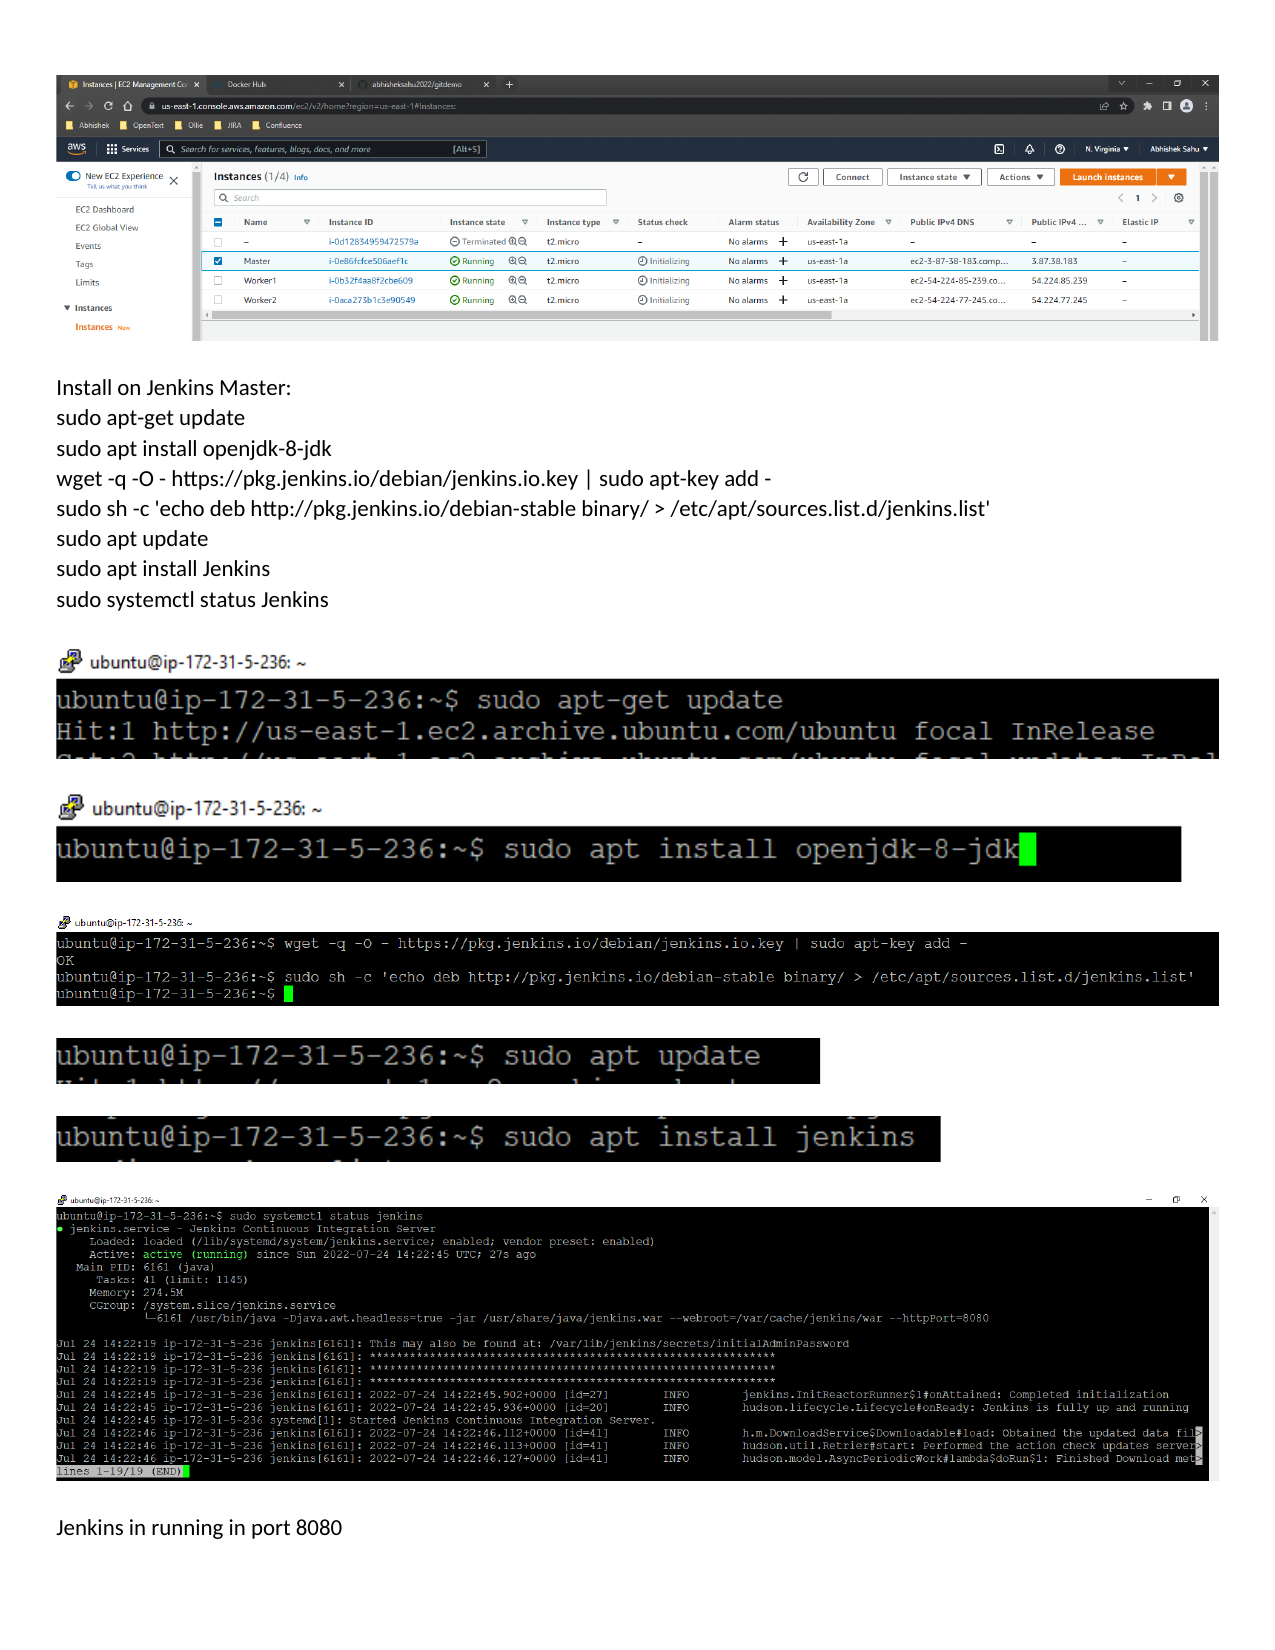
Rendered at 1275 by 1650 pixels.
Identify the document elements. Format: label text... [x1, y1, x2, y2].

text sudo apt install openjdk-8-jdk [56, 434, 1219, 462]
text sudo sh -c 'echo deb http://pkg.jenkins.io/debian-stable binary/ > /etc/apt/sources.list.d/jenkins.list' [56, 494, 1219, 522]
text Jenkins in running in port 8080 [56, 1513, 1219, 1541]
picture [56, 913, 1219, 1006]
text sudo apt update [56, 524, 1219, 552]
picture [56, 1116, 941, 1162]
text wget -q -O - https://pkg.jenkins.io/debian/jenkins.io.key | sudo apt-key add - [56, 464, 1219, 492]
text sudo systemctl status Jenkins [56, 585, 1219, 613]
text Install on Jenkins Master: [56, 373, 1219, 401]
text sudo apt-get update [56, 403, 1219, 431]
text sudo apt install Jenkins [56, 554, 1219, 582]
picture [56, 1193, 1219, 1481]
picture [56, 790, 1182, 882]
picture [56, 645, 1219, 759]
picture [56, 75, 1219, 341]
picture [56, 1038, 821, 1084]
